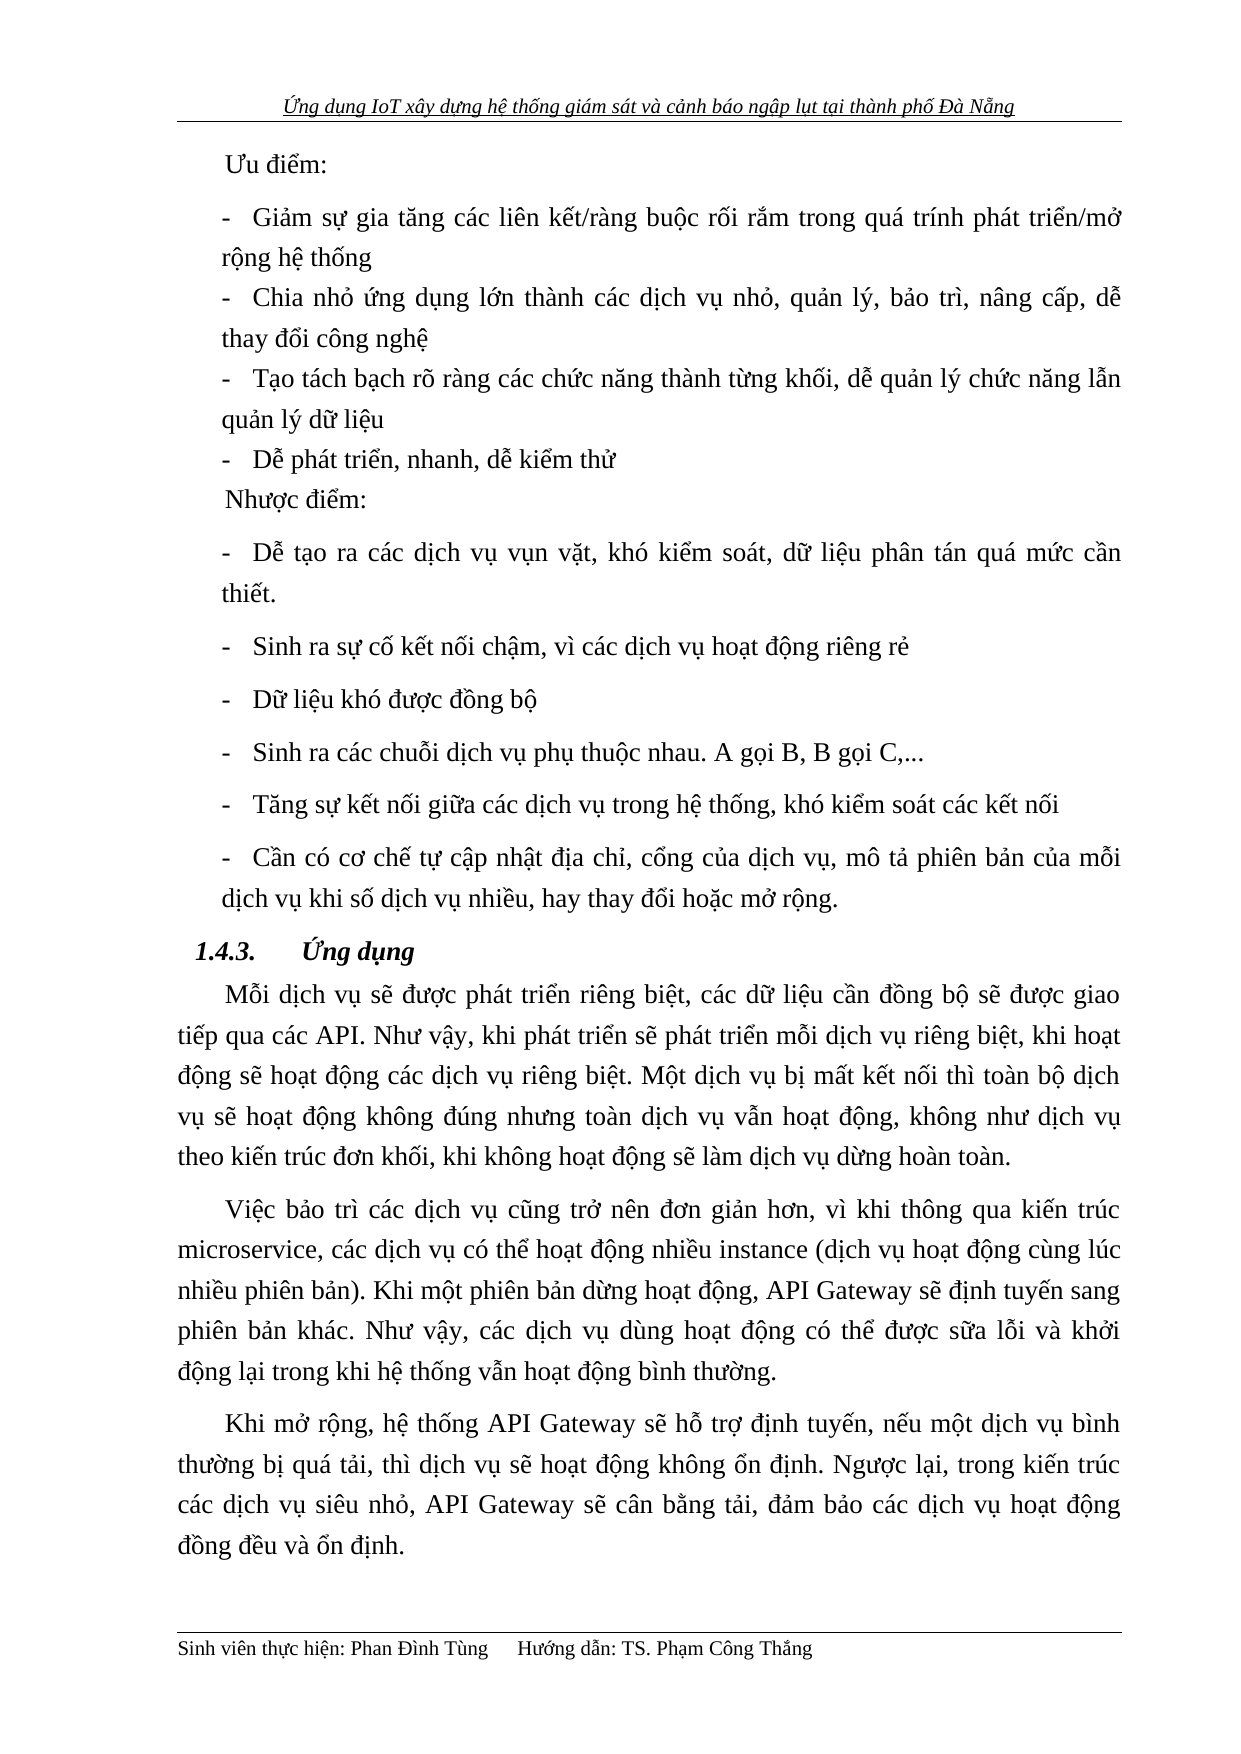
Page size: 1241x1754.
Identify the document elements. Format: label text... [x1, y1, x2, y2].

subtitle 1.4.3. Ứng dụng [195, 935, 1122, 966]
list Giảm sự gia tăng các liên kết/ràng buộc rối rắm trong quá trính phát triển/mở rộng hệ thống [221, 201, 1122, 272]
list Dễ tạo ra các dịch vụ vụn vặt, khó kiểm soát, dữ liệu phân tán quá mức cần thiết. [221, 536, 1122, 608]
list Chia nhỏ ứng dụng lớn thành các dịch vụ nhỏ, quản lý, bảo trì, nâng cấp, dễ thay đổi công nghệ [221, 281, 1122, 353]
text Ưu điểm: [177, 148, 1122, 179]
text Khi mở rộng, hệ thống API Gateway sẽ hỗ trợ định tuyến, nếu một dịch vụ bình thường bị quá tải, thì dịch vụ sẽ hoạt động không ổn định. Ngược lại, trong kiến trúc các dịch vụ siêu nhỏ, API Gateway sẽ cân bằng tải, đảm bảo các dịch vụ hoạt động đồng đều và ổn định. [177, 1408, 1122, 1560]
list Sinh ra sự cố kết nối chậm, vì các dịch vụ hoạt động riêng rẻ [221, 630, 1122, 661]
list Dữ liệu khó được đồng bộ [221, 683, 1122, 714]
list Dễ phát triển, nhanh, dễ kiểm thử [221, 443, 1122, 474]
list Cần có cơ chế tự cập nhật địa chỉ, cổng của dịch vụ, mô tả phiên bản của mỗi dịch vụ khi số dịch vụ nhiều, hay thay đổi hoặc mở rộng. [221, 841, 1122, 913]
list Sinh ra các chuỗi dịch vụ phụ thuộc nhau. A gọi B, B gọi C,... [221, 736, 1122, 767]
list Tăng sự kết nối giữa các dịch vụ trong hệ thống, khó kiểm soát các kết nối [221, 788, 1122, 820]
text Nhược điểm: [177, 483, 1122, 515]
list Tạo tách bạch rõ ràng các chức năng thành từng khối, dễ quản lý chức năng lẫn quản lý dữ liệu [221, 362, 1122, 434]
text Mỗi dịch vụ sẽ được phát triển riêng biệt, các dữ liệu cần đồng bộ sẽ được giao tiếp qua các API. Như vậy, khi phát triển sẽ phát triển mỗi dịch vụ riêng biệt, khi hoạt động sẽ hoạt động các dịch vụ riêng biệt. Một dịch vụ bị mất kết nối thì toàn bộ dịch vụ sẽ hoạt động không đúng nhưng toàn dịch vụ vẫn hoạt động, không như dịch vụ theo kiến trúc đơn khối, khi không hoạt động sẽ làm dịch vụ dừng hoàn toàn. [177, 978, 1122, 1171]
text Việc bảo trì các dịch vụ cũng trở nên đơn giản hơn, vì khi thông qua kiến trúc microservice, các dịch vụ có thể hoạt động nhiều instance (dịch vụ hoạt động cùng lúc nhiều phiên bản). Khi một phiên bản dừng hoạt động, API Gateway sẽ định tuyến sang phiên bản khác. Như vậy, các dịch vụ dùng hoạt động có thể được sữa lỗi và khởi động lại trong khi hệ thống vẫn hoạt động bình thường. [177, 1193, 1122, 1386]
